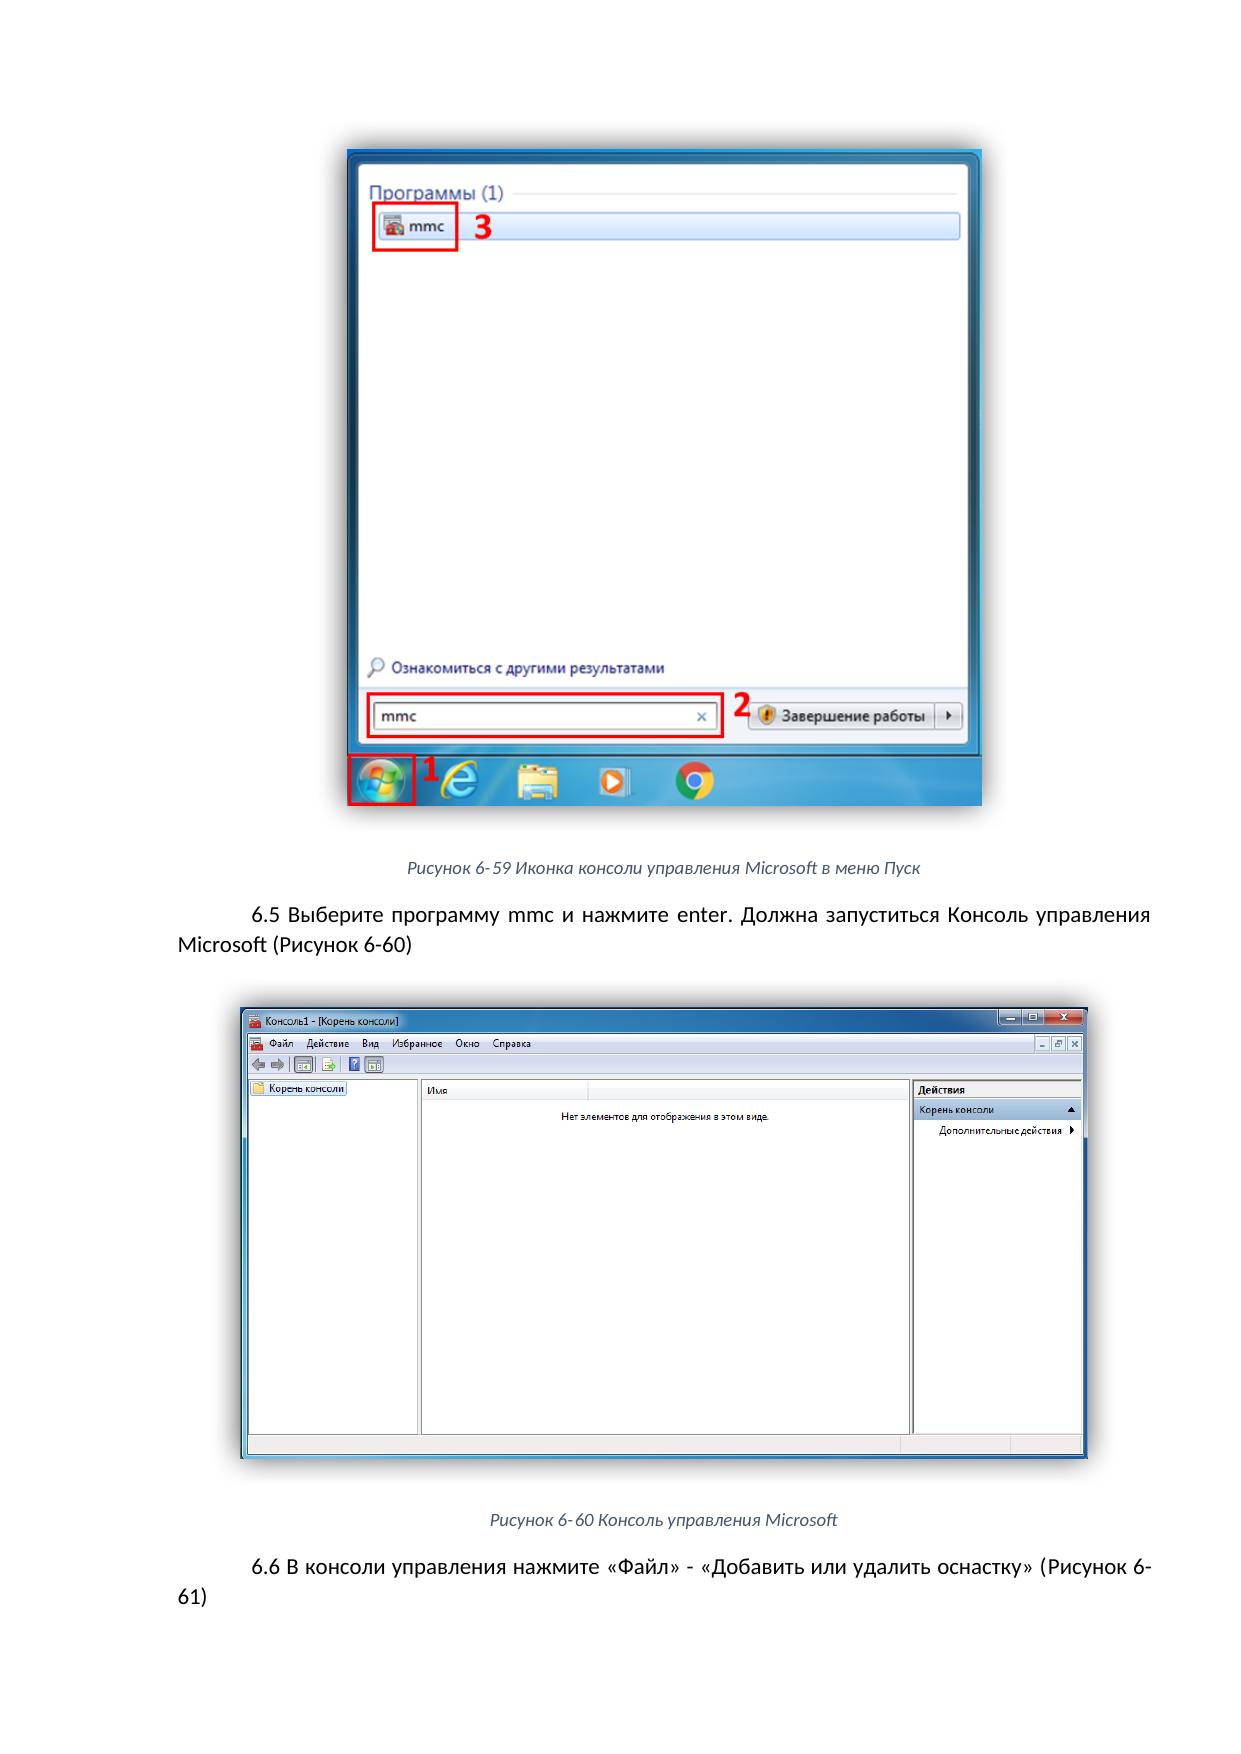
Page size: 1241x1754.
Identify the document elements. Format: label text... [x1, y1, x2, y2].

picture [347, 149, 982, 806]
picture [240, 1007, 1088, 1459]
